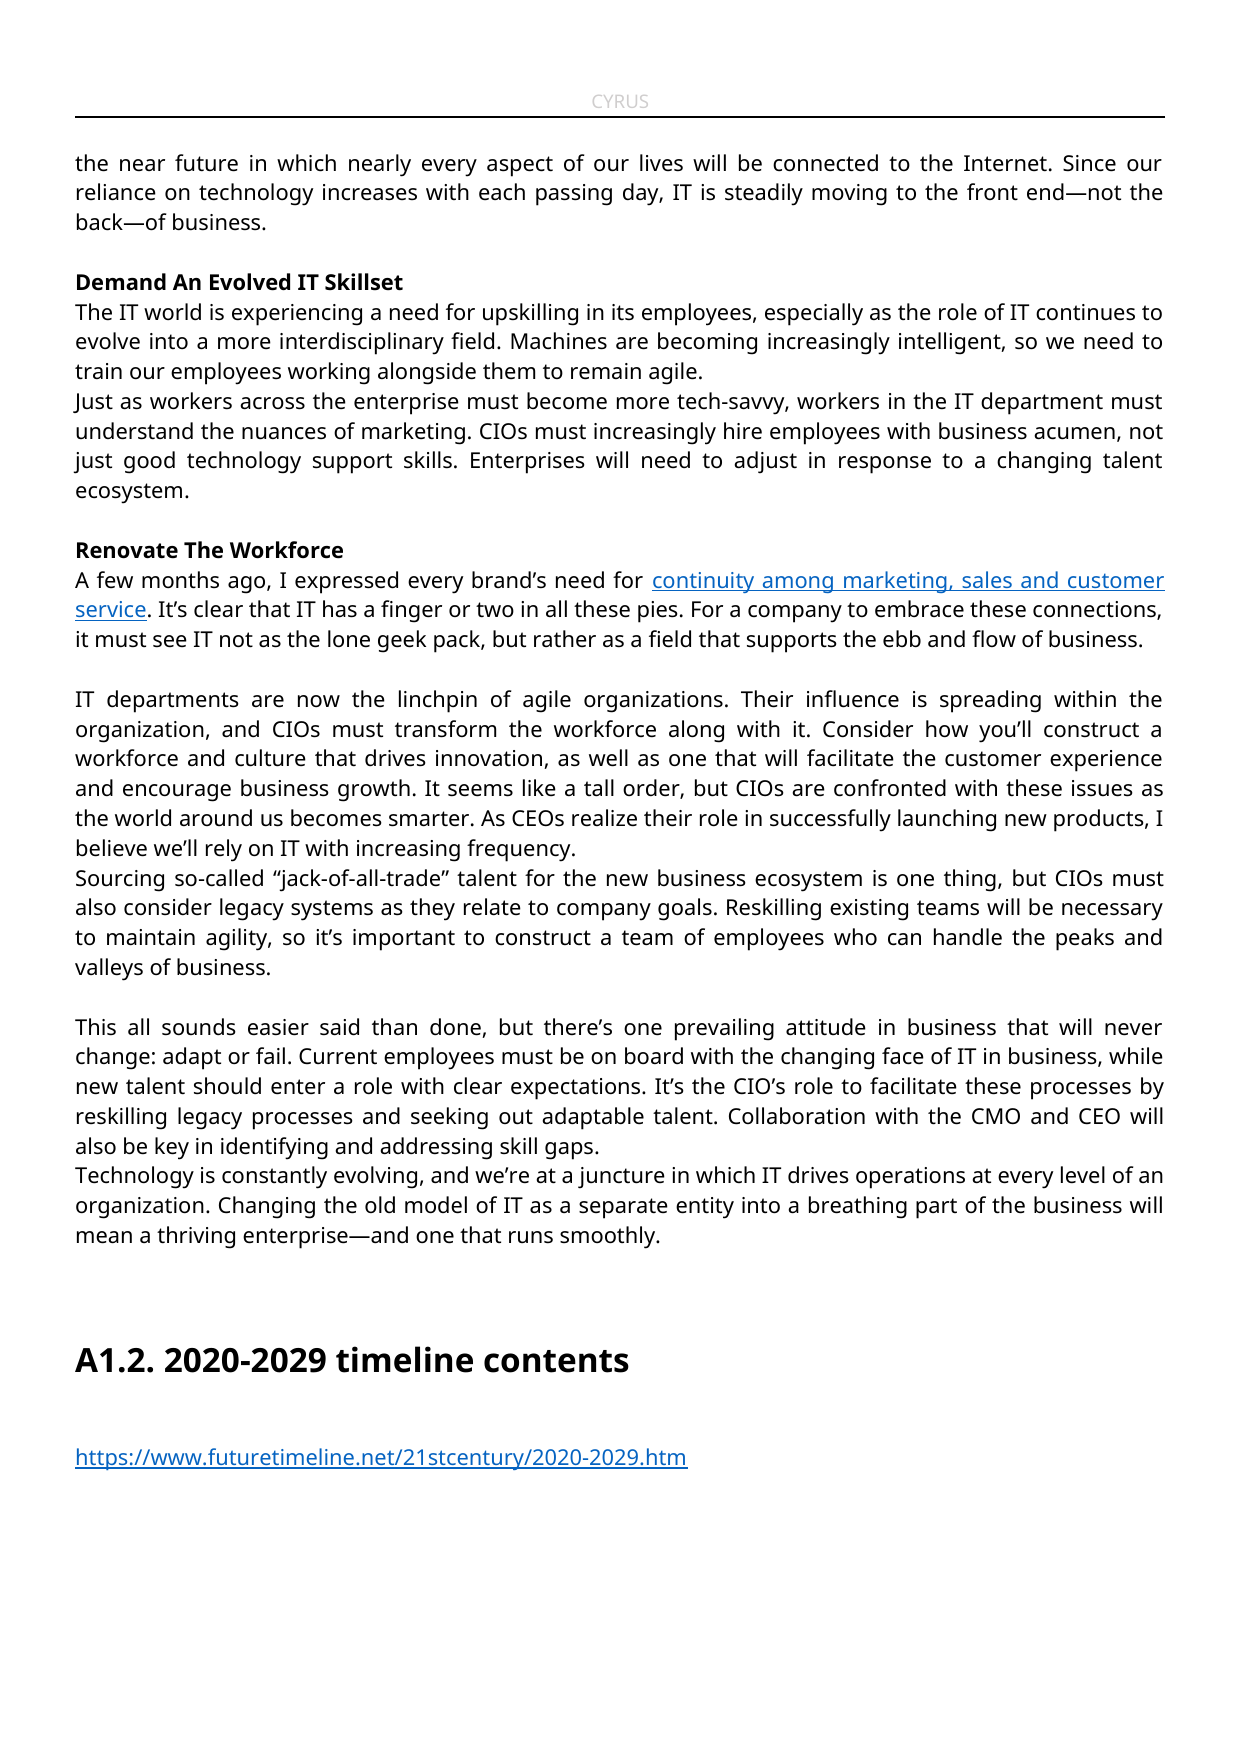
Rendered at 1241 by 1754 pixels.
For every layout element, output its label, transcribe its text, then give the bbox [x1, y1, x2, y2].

subtitle A1.2. 2020-2029 timeline contents [75, 1337, 1165, 1382]
text Renovate The Workforce [75, 535, 1165, 565]
text A few months ago, I expressed every brand’s need for continuity among marketing, sales and customer service. It’s clear that IT has a finger or two in all these pies. For a company to embrace these connections, it must see IT not as the lone geek pack, but rather as a field that supports the ebb and flow of business. [75, 565, 1165, 654]
text Demand An Evolved IT Skillset [75, 267, 1165, 297]
text Sourcing so-called “jack-of-all-trade” talent for the new business ecosystem is one thing, but CIOs must also consider legacy systems as they relate to company goals. Reskilling existing teams will be necessary to maintain agility, so it’s important to construct a team of employees who can handle the peaks and valleys of business. [75, 863, 1165, 982]
text This all sounds easier said than done, but there’s one prevailing attitude in business that will never change: adapt or fail. Current employees must be on board with the changing face of IT in business, while new talent should enter a role with clear expectations. It’s the CIO’s role to facilitate these processes by reskilling legacy processes and seeking out adaptable talent. Collaboration with the CMO and CEO will also be key in identifying and addressing skill gaps. [75, 1012, 1165, 1161]
text The IT world is experiencing a need for upskilling in its employees, especially as the role of IT continues to evolve into a more interdisciplinary field. Machines are becoming increasingly intelligent, so we need to train our employees working alongside them to remain agile. [75, 297, 1165, 386]
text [75, 148, 1165, 237]
text Just as workers across the enterprise must become more tech-savvy, workers in the IT department must understand the nuances of marketing. CIOs must increasingly hire employees with business acumen, not just good technology support skills. Enterprises will need to adjust in response to a changing talent ecosystem. [75, 386, 1165, 505]
text https://www.futuretimeline.net/21stcentury/2020-2029.htm [75, 1442, 1165, 1472]
text IT departments are now the linchpin of agile organizations. Their influence is spreading within the organization, and CIOs must transform the workforce along with it. Consider how you’ll construct a workforce and culture that drives innovation, as well as one that will facilitate the customer experience and encourage business growth. It seems like a tall order, but CIOs are confronted with these issues as the world around us becomes smarter. As CEOs realize their role in successfully launching new products, I believe we’ll rely on IT with increasing frequency. [75, 684, 1165, 863]
text Technology is constantly evolving, and we’re at a juncture in which IT drives operations at every level of an organization. Changing the old model of IT as a separate entity into a breathing part of the business will mean a thriving enterprise—and one that runs smoothly. [75, 1161, 1165, 1250]
